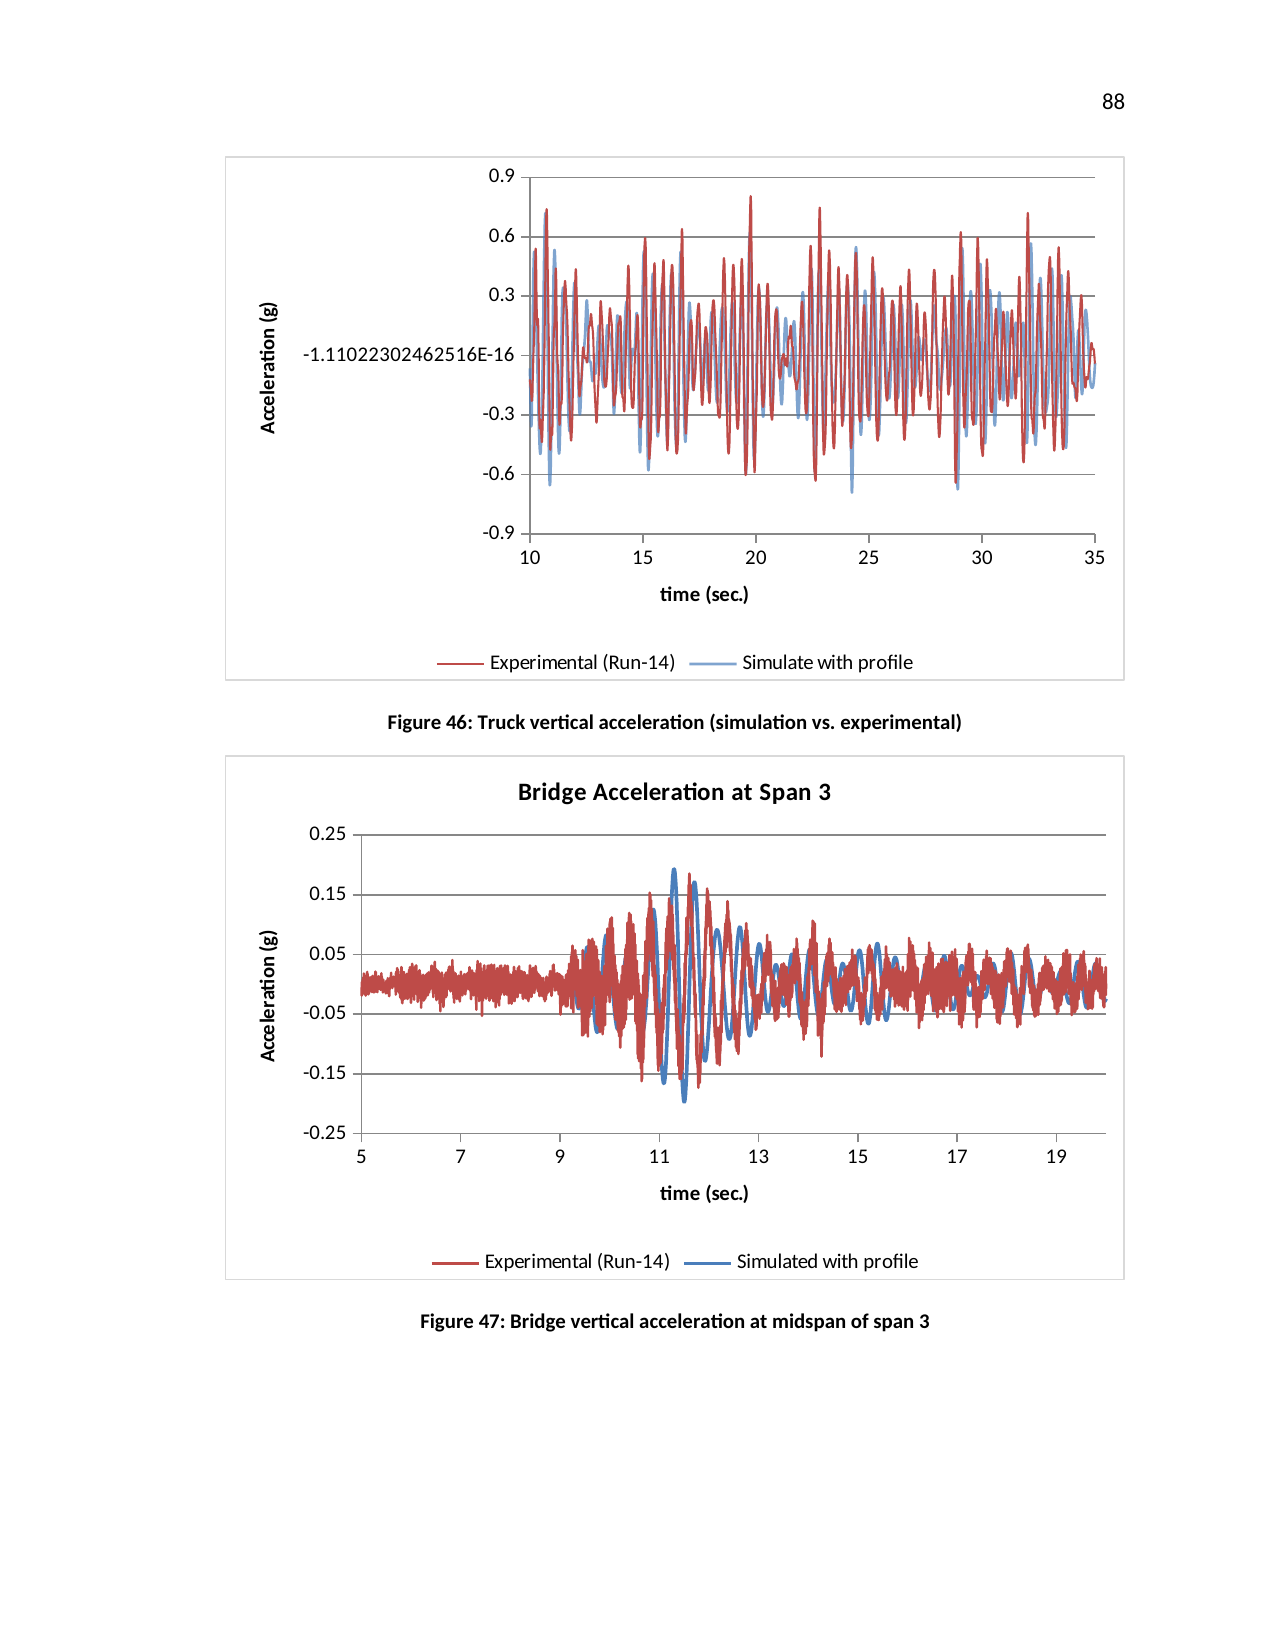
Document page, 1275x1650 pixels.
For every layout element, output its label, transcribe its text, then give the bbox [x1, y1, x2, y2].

text Figure 47: Bridge vertical acceleration at midspan of span 3 [225, 1308, 1125, 1334]
text Figure 46: Truck vertical acceleration (simulation vs. experimental) [225, 709, 1125, 734]
